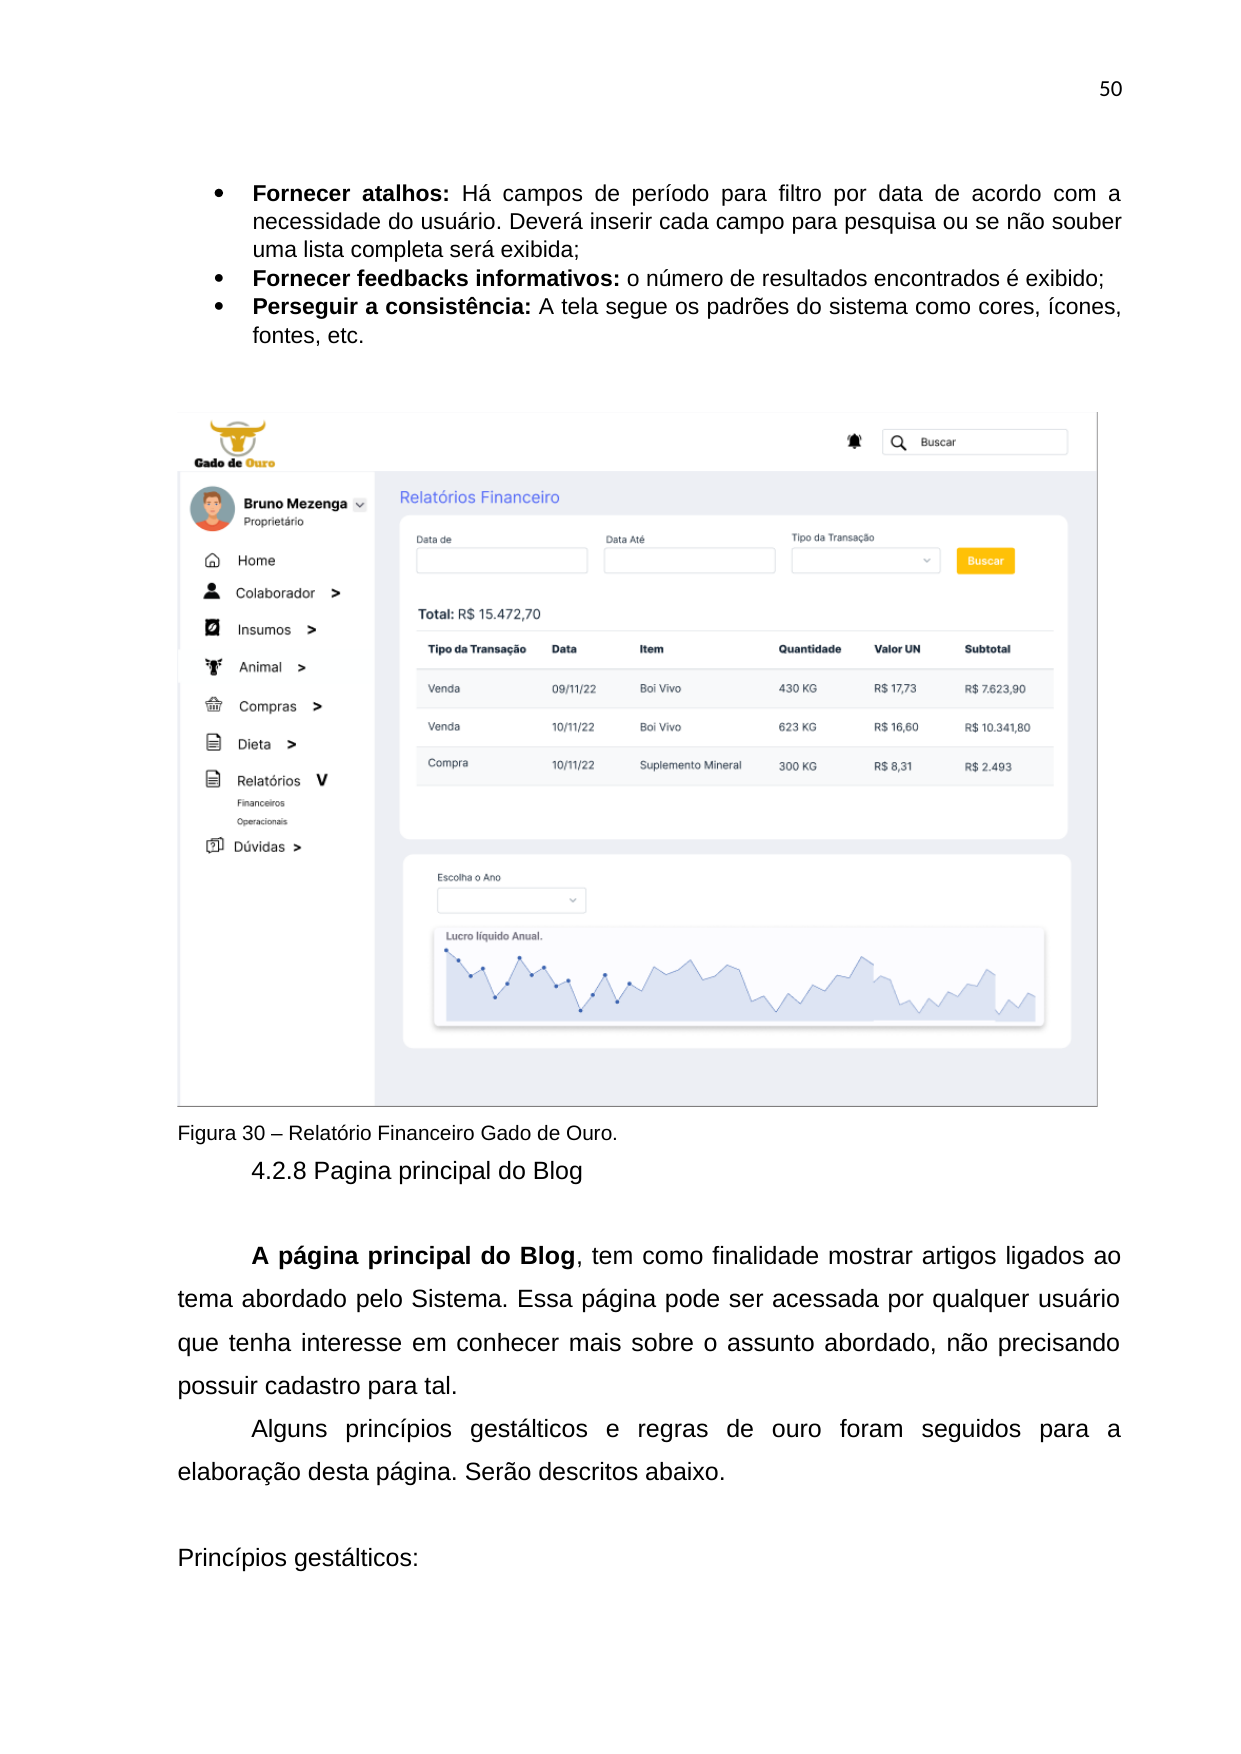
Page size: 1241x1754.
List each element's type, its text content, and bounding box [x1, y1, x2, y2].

list Perseguir a consistência: A tela segue os padrões do sistema como cores, ícones, fontes, etc. [215, 293, 1122, 348]
text 4.2.8 Pagina principal do Blog [177, 1156, 1122, 1185]
picture [177, 412, 1098, 1107]
list Fornecer atalhos: Há campos de período para filtro por data de acordo com a necessidade do usuário. Deverá inserir cada campo para pesquisa ou se não souber uma lista completa será exibida; [215, 179, 1122, 263]
text Alguns princípios gestálticos e regras de ouro foram seguidos para a elaboração desta página. Serão descritos abaixo. [177, 1414, 1122, 1486]
list Fornecer feedbacks informativos: o número de resultados encontrados é exibido; [215, 265, 1122, 291]
text Figura 30 – Relatório Financeiro Gado de Ouro. [177, 1120, 1122, 1144]
text Princípios gestálticos: [177, 1543, 1122, 1572]
text A página principal do Blog, tem como finalidade mostrar artigos ligados ao tema abordado pelo Sistema. Essa página pode ser acessada por qualquer usuário que tenha interesse em conhecer mais sobre o assunto abordado, não precisando possuir cadastro para tal. [177, 1241, 1122, 1399]
